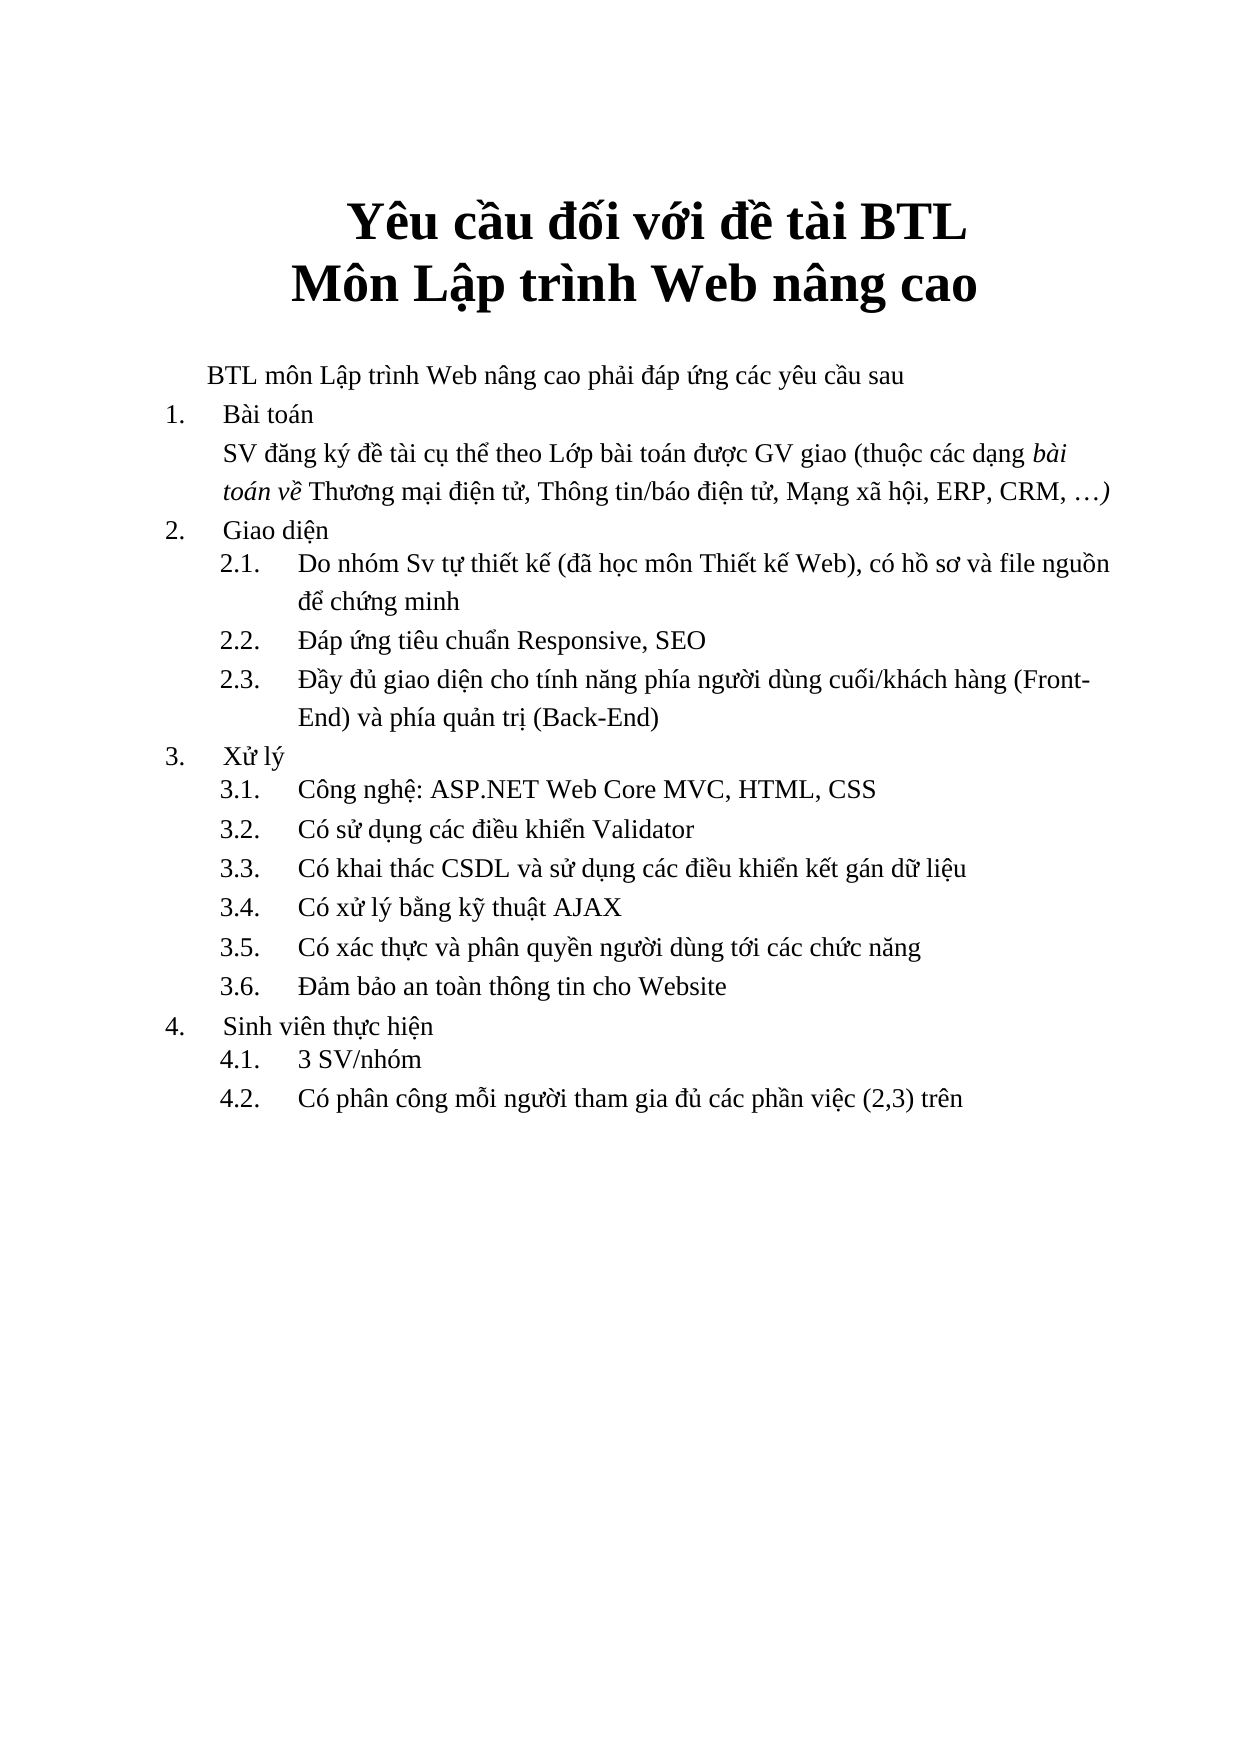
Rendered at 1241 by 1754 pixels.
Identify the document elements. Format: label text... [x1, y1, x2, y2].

list Đáp ứng tiêu chuẩn Responsive, SEO [260, 624, 1122, 655]
list Bài toán [185, 398, 1122, 429]
list Có sử dụng các điều khiển Validator [260, 813, 1122, 844]
list Công nghệ: ASP.NET Web Core MVC, HTML, CSS [260, 773, 1122, 804]
list Sinh viên thực hiện [185, 1010, 1122, 1041]
list Có xử lý bằng kỹ thuật AJAX [260, 892, 1122, 923]
list Xử lý [185, 740, 1122, 771]
list Đầy đủ giao diện cho tính năng phía người dùng cuối/khách hàng (Front-End) và phía quản trị (Back-End) [260, 663, 1122, 732]
text SV đăng ký đề tài cụ thể theo Lớp bài toán được GV giao (thuộc các dạng bài toán về Thương mại điện tử, Thông tin/báo điện tử, Mạng xã hội, ERP, CRM, …) [223, 438, 1122, 506]
list Đảm bảo an toàn thông tin cho Website [260, 970, 1122, 1001]
list Có khai thác CSDL và sử dụng các điều khiển kết gán dữ liệu [260, 852, 1122, 883]
text BTL môn Lập trình Web nâng cao phải đáp ứng các yêu cầu sau [148, 359, 1122, 390]
list Có xác thực và phân quyền người dùng tới các chức năng [260, 931, 1122, 962]
list Giao diện [185, 514, 1122, 545]
title Yêu cầu đối với đề tài BTL Môn Lập trình Web nâng cao [148, 189, 1122, 313]
list 3 SV/nhóm [260, 1043, 1122, 1074]
list Có phân công mỗi người tham gia đủ các phần việc (2,3) trên [260, 1082, 1122, 1113]
list Do nhóm Sv tự thiết kế (đã học môn Thiết kế Web), có hồ sơ và file nguồn để chứng minh [260, 547, 1122, 616]
